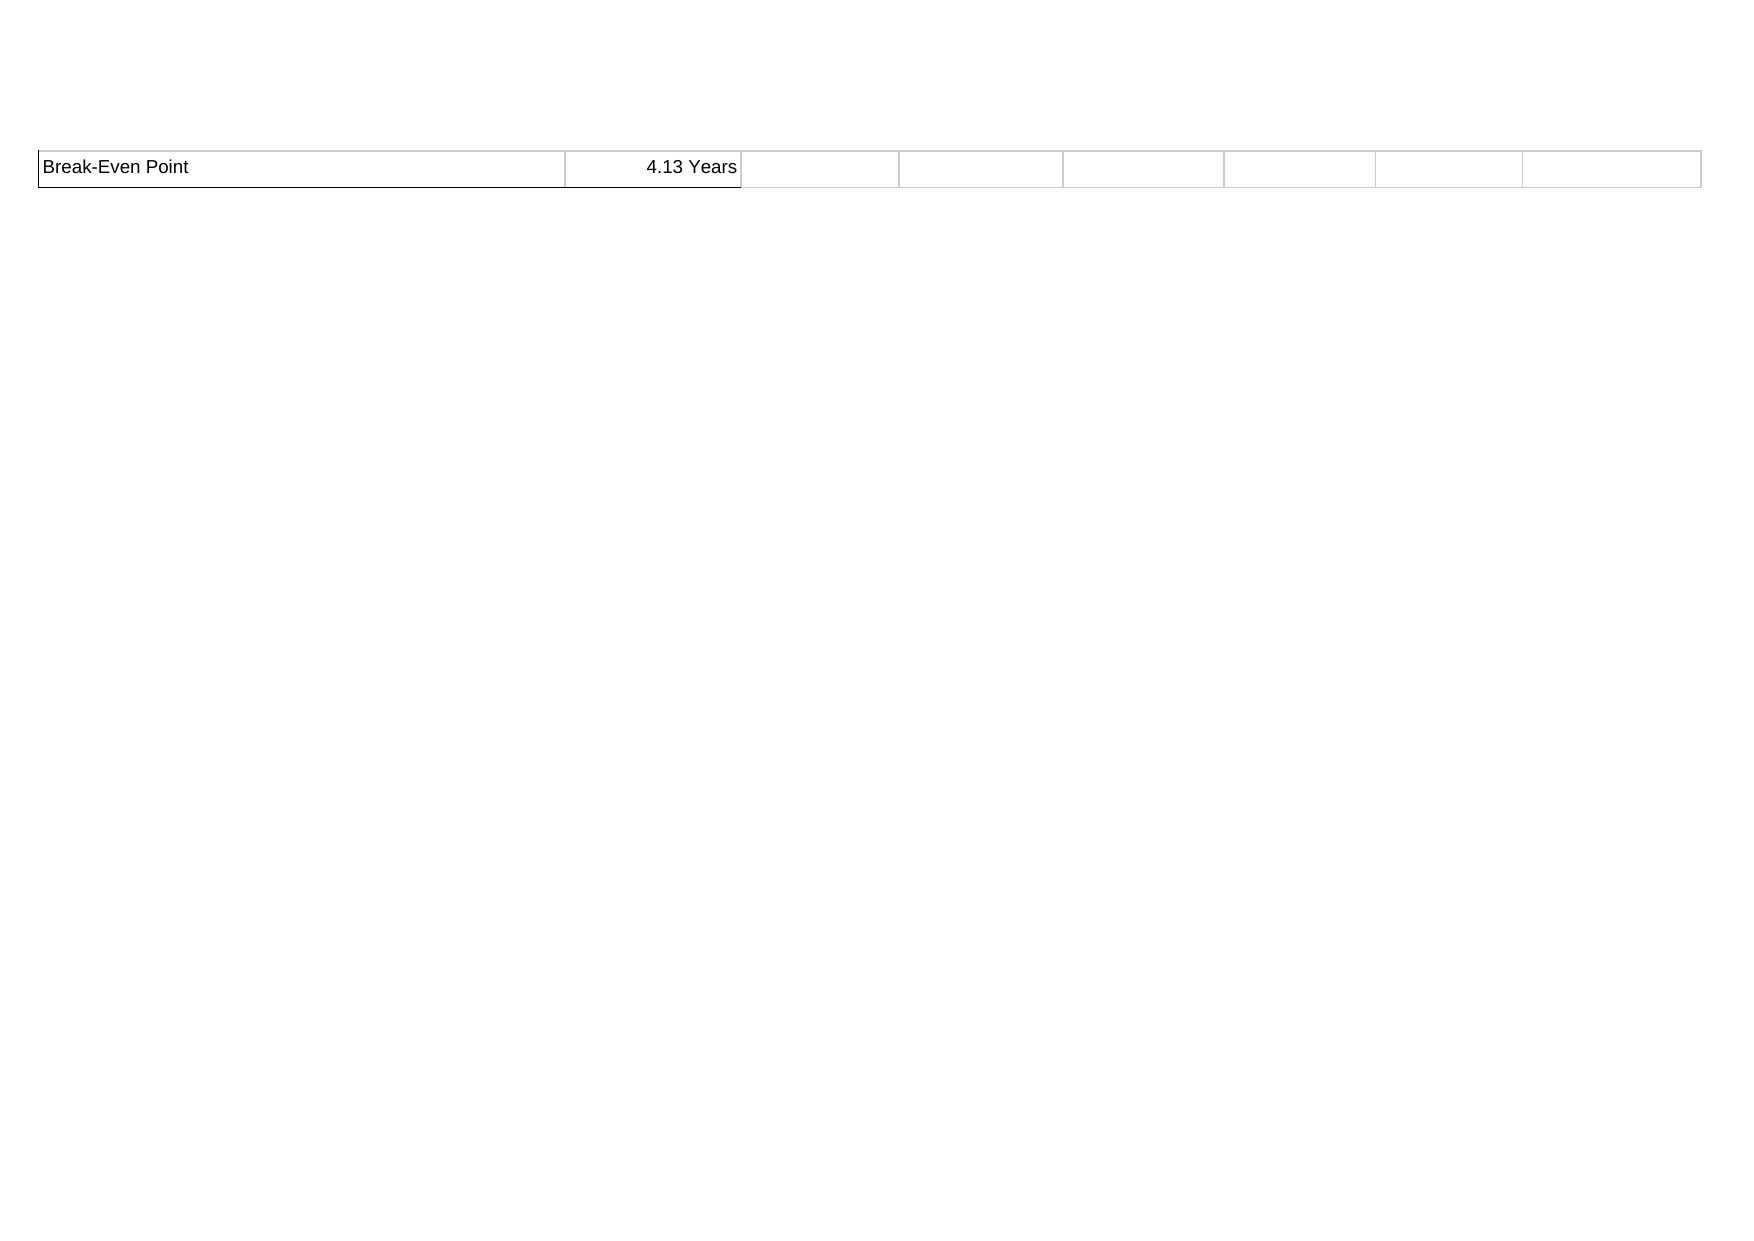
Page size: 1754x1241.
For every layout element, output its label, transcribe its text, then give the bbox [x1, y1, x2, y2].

table_cell Break-Even Point [39, 152, 564, 186]
table_cell [1064, 152, 1223, 186]
table_cell [900, 152, 1062, 186]
table_cell [742, 152, 898, 186]
table_cell 4.13 Years [566, 152, 740, 186]
table_cell [1376, 152, 1522, 186]
table_cell [1523, 152, 1700, 186]
table_cell [1225, 152, 1375, 186]
